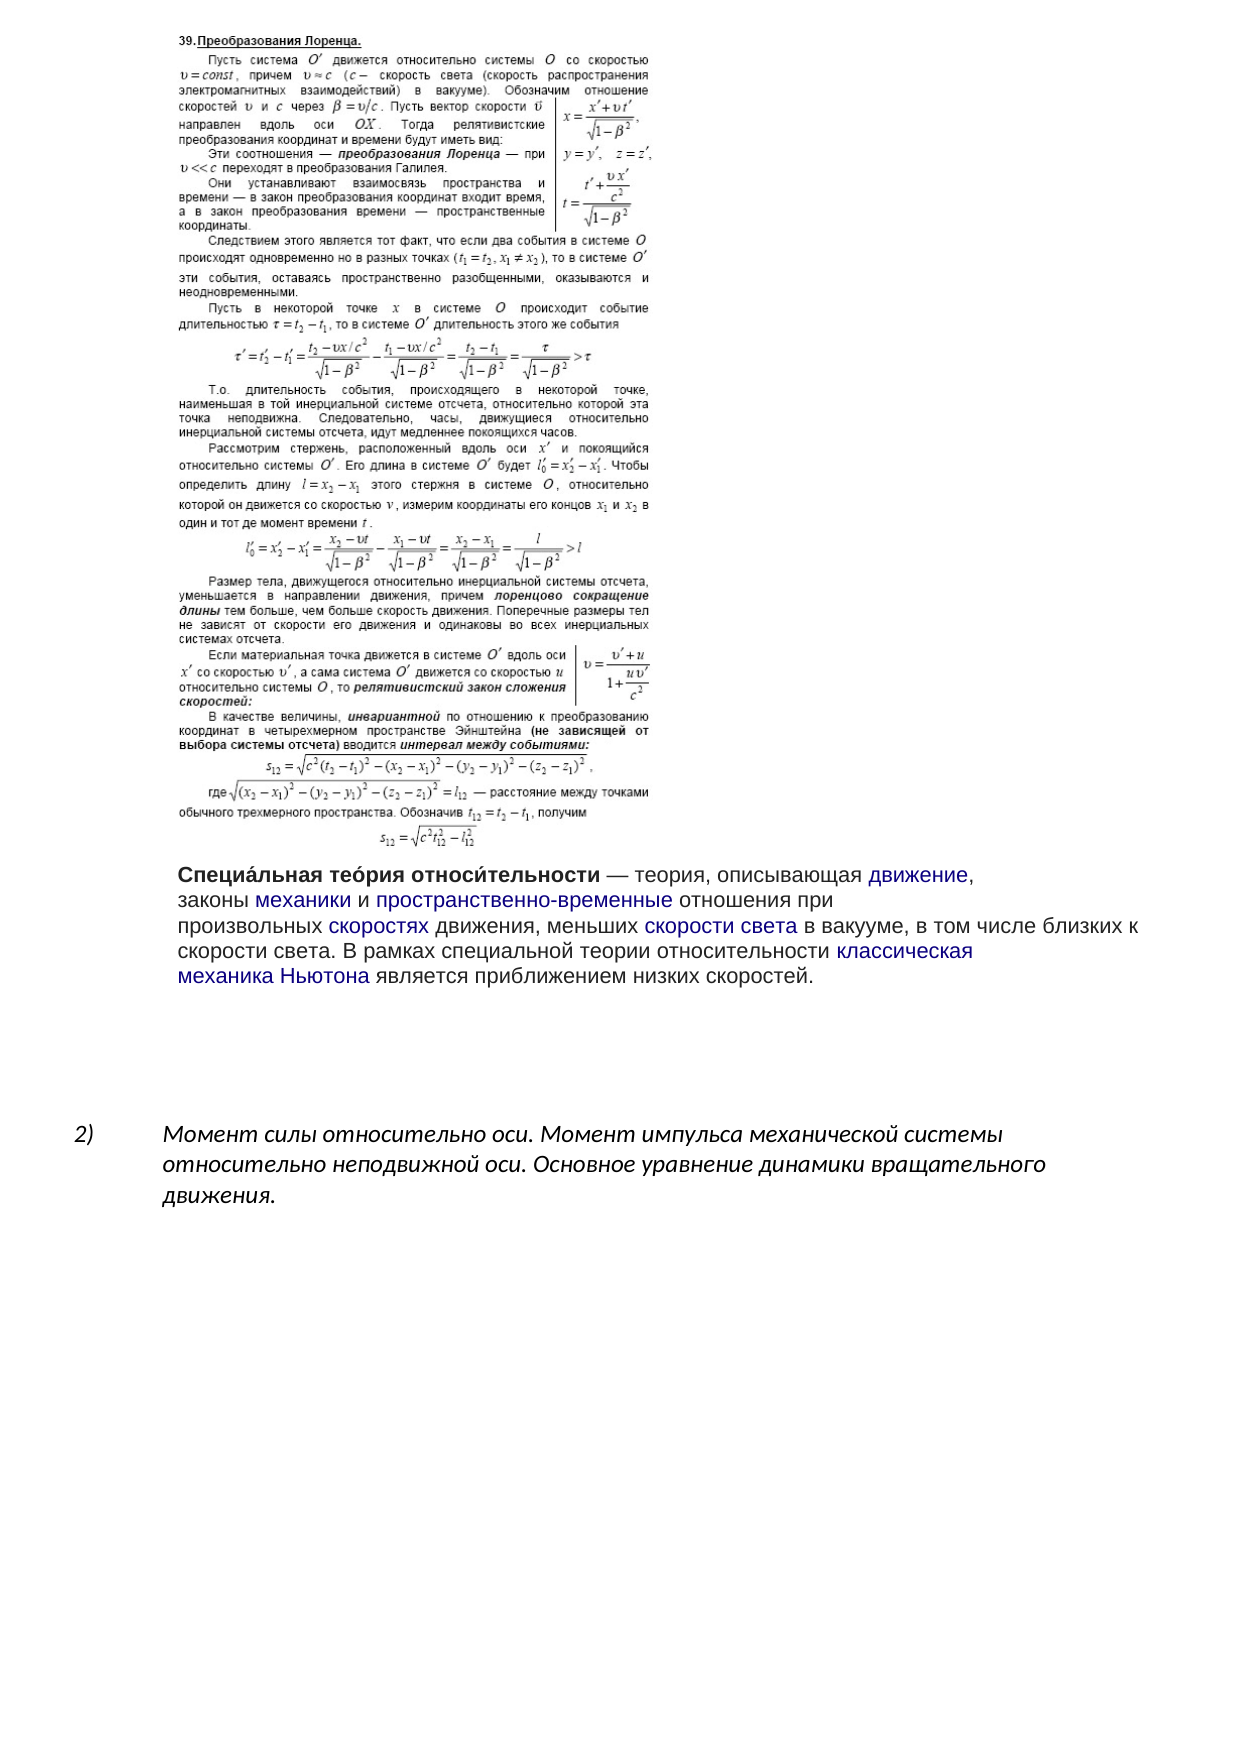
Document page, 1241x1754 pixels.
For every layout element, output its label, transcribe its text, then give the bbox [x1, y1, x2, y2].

picture [177, 35, 661, 862]
text Специа́льная тео́рия относи́тельности — теория, описывающая движение, законы механики и пространственно-временные отношения при произвольных скоростях движения, меньших скорости света в вакууме, в том числе близких к скорости света. В рамках специальной теории относительности классическая механика Ньютона является приближением низких скоростей. [177, 862, 1152, 988]
list Момент силы относительно оси. Момент импульса механической системы относительно неподвижной оси. Основное уравнение динамики вращательного движения. [74, 1118, 1152, 1209]
